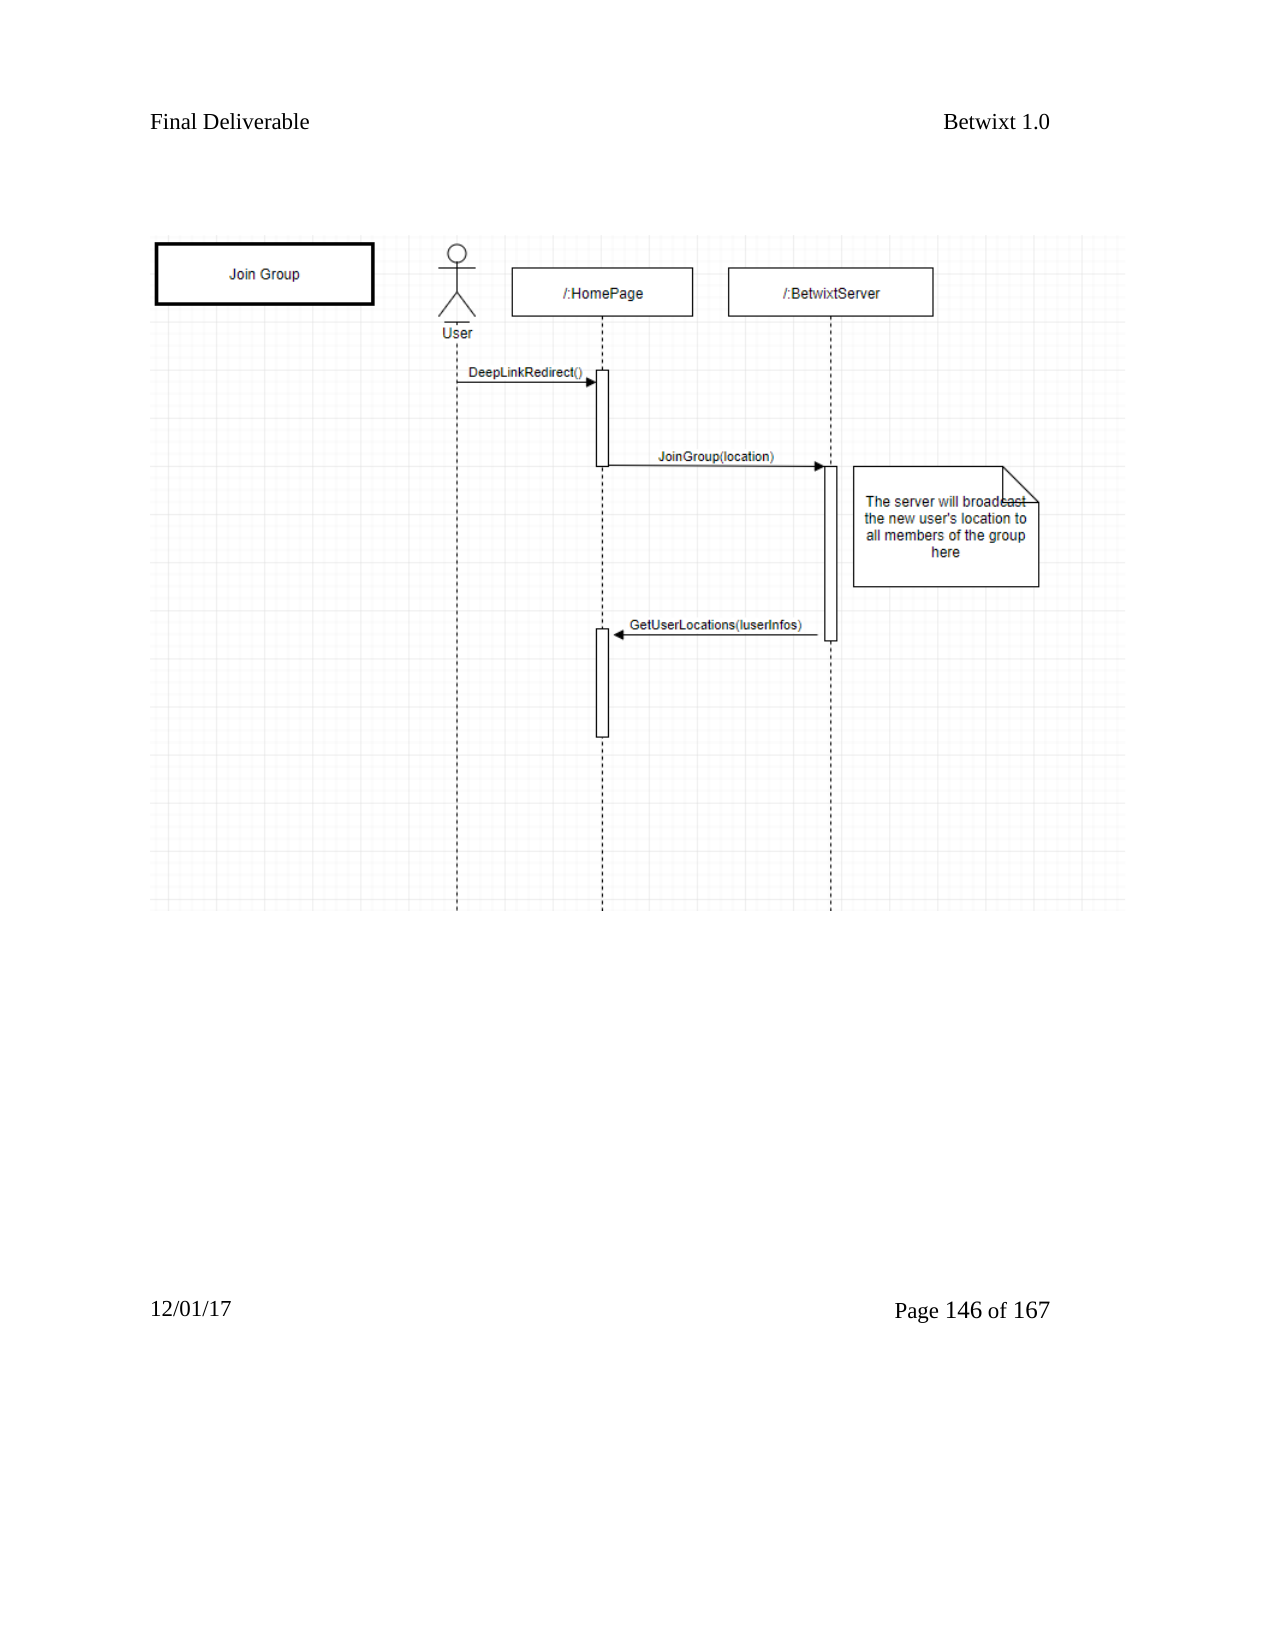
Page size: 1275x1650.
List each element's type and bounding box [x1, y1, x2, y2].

picture [150, 235, 1125, 911]
